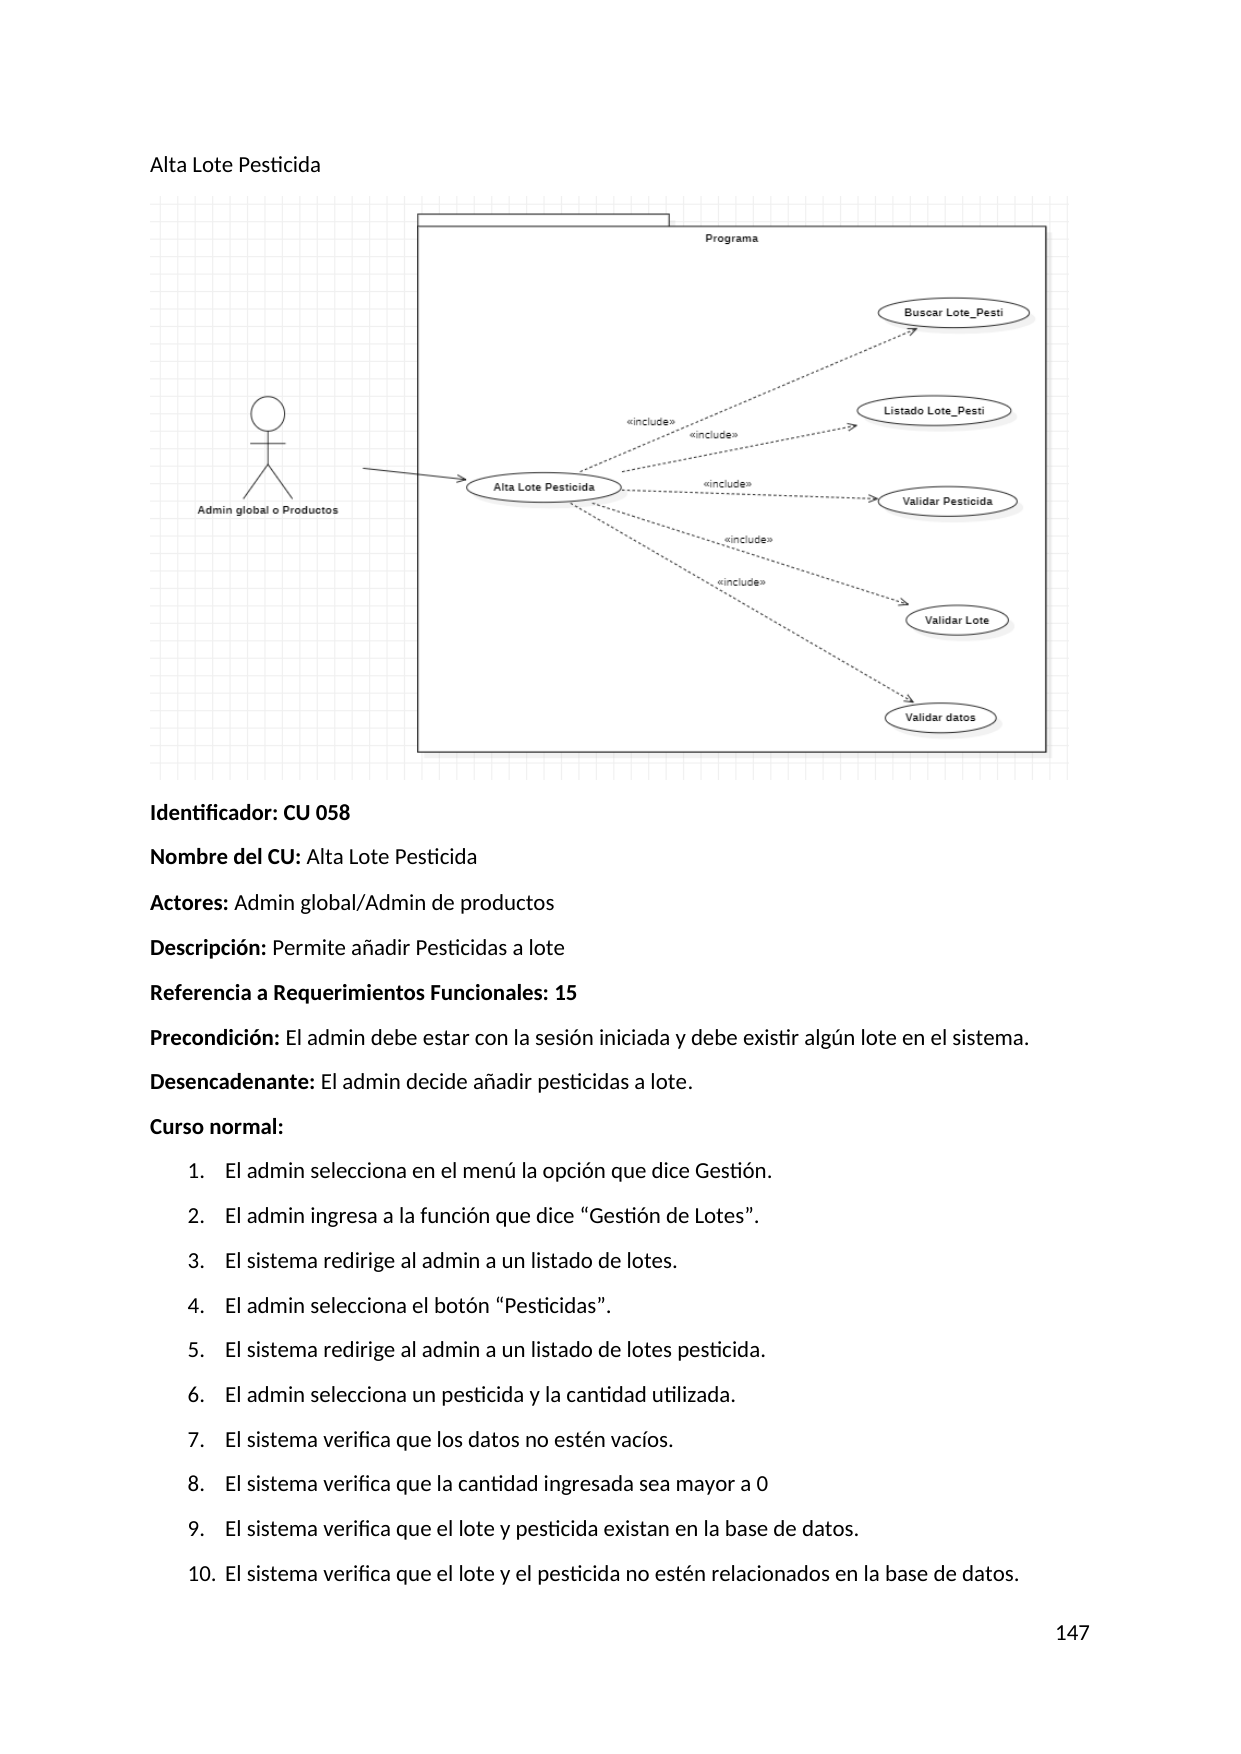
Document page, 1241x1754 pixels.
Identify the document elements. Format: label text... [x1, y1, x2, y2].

text Precondición: El admin debe estar con la sesión iniciada y debe existir algún lote en el sistema. [150, 1023, 1090, 1051]
list El admin ingresa a la función que dice “Gestión de Lotes”. [187, 1201, 1090, 1229]
list El sistema redirige al admin a un listado de lotes. [187, 1246, 1090, 1274]
list El sistema verifica que el lote y el pesticida no estén relacionados en la base de datos. [187, 1559, 1090, 1587]
text Alta Lote Pesticida [150, 150, 1090, 178]
text Descripción: Permite añadir Pesticidas a lote [150, 933, 1090, 961]
text Identificador: CU 058 [150, 798, 1090, 826]
list El admin selecciona un pesticida y la cantidad utilizada. [187, 1380, 1090, 1408]
list El sistema redirige al admin a un listado de lotes pesticida. [187, 1335, 1090, 1363]
list El sistema verifica que la cantidad ingresada sea mayor a 0 [187, 1469, 1090, 1497]
list El sistema verifica que el lote y pesticida existan en la base de datos. [187, 1514, 1090, 1542]
list El admin selecciona en el menú la opción que dice Gestión. [187, 1157, 1090, 1185]
list El sistema verifica que los datos no estén vacíos. [187, 1425, 1090, 1453]
list El admin selecciona el botón “Pesticidas”. [187, 1291, 1090, 1319]
text Nombre del CU: Alta Lote Pesticida [150, 842, 1090, 871]
text Actores: Admin global/Admin de productos [150, 888, 1090, 917]
text Referencia a Requerimientos Funcionales: 15 [150, 978, 1090, 1006]
text Curso normal: [150, 1112, 1090, 1140]
text Desencadenante: El admin decide añadir pesticidas a lote. [150, 1067, 1090, 1095]
picture [150, 196, 1069, 780]
